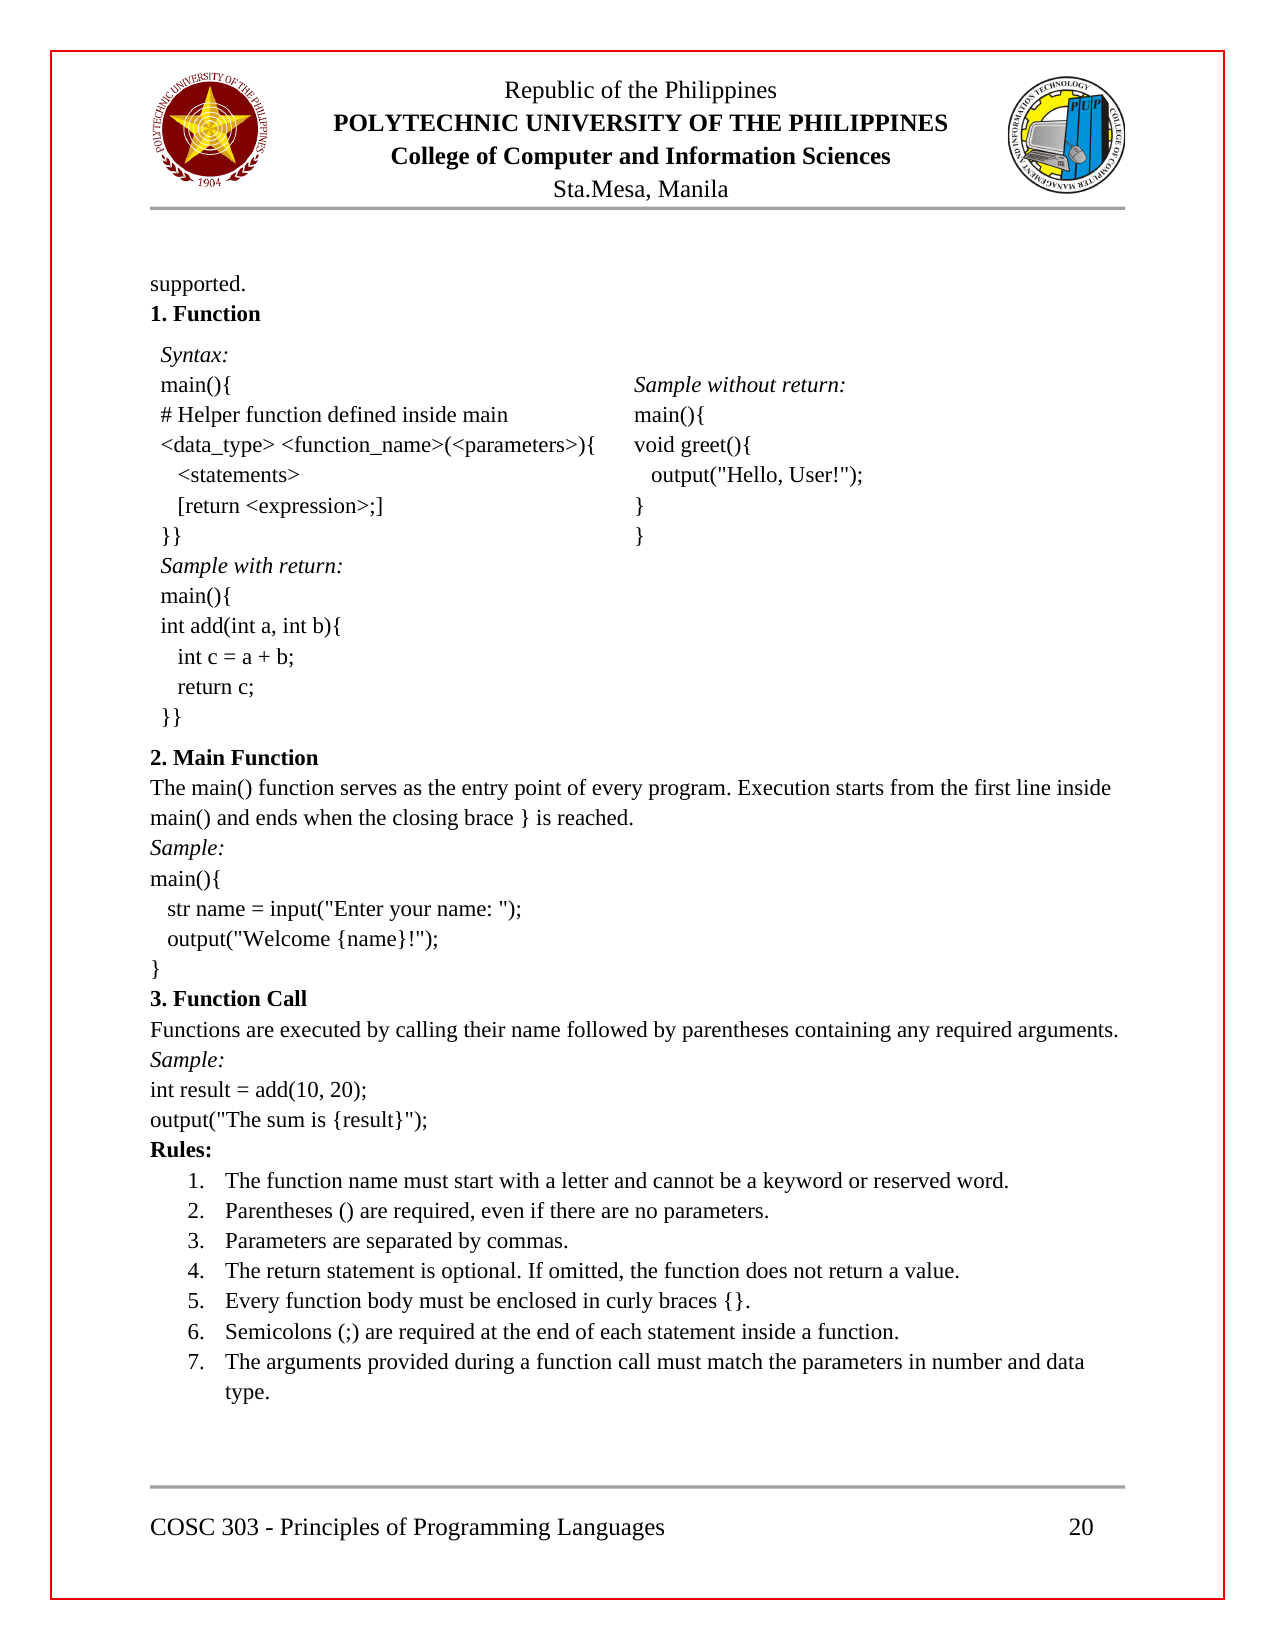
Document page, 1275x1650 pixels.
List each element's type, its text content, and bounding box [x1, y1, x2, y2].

list The return statement is optional. If omitted, the function does not return a value. [187, 1257, 1125, 1284]
list Every function body must be enclosed in curly braces {}. [187, 1288, 1125, 1314]
list The arguments provided during a function call must match the parameters in number and data type. [187, 1348, 1125, 1404]
text output("Welcome {name}!"); [150, 925, 1125, 951]
text Rules: [150, 1137, 1125, 1163]
table_header Syntax: main(){ # Helper function defined inside main <data_type> <function_name>(<parameters>){ <statements> [return <expression>;] }} Sample with return: main(){ int add(int a, int b){ int c = a + b; return c; }} [150, 330, 623, 744]
text 2. Main Function [150, 744, 1125, 770]
text The main() function serves as the entry point of every program. Execution starts from the first line inside main() and ends when the closing brace } is reached. [150, 774, 1125, 831]
text output("The sum is {result}"); [150, 1106, 1125, 1133]
list The function name must start with a letter and cannot be a keyword or reserved word. [187, 1167, 1125, 1193]
list Semicolons (;) are required at the end of each statement inside a function. [187, 1318, 1125, 1344]
text 3. Function Call Functions are executed by calling their name followed by parentheses containing any required arguments. [150, 986, 1125, 1042]
picture [1007, 76, 1125, 194]
list Parameters are separated by commas. [187, 1227, 1125, 1253]
table_header Sample without return: main(){ void greet(){ output("Hello, User!"); } } [624, 330, 1125, 744]
text } [150, 955, 1125, 982]
list Parentheses () are required, even if there are no parameters. [187, 1197, 1125, 1223]
text str name = input("Enter your name: "); [150, 895, 1125, 921]
text Sample: main(){ [150, 834, 1125, 891]
picture [150, 71, 268, 189]
text Sample: int result = add(10, 20); [150, 1046, 1125, 1102]
